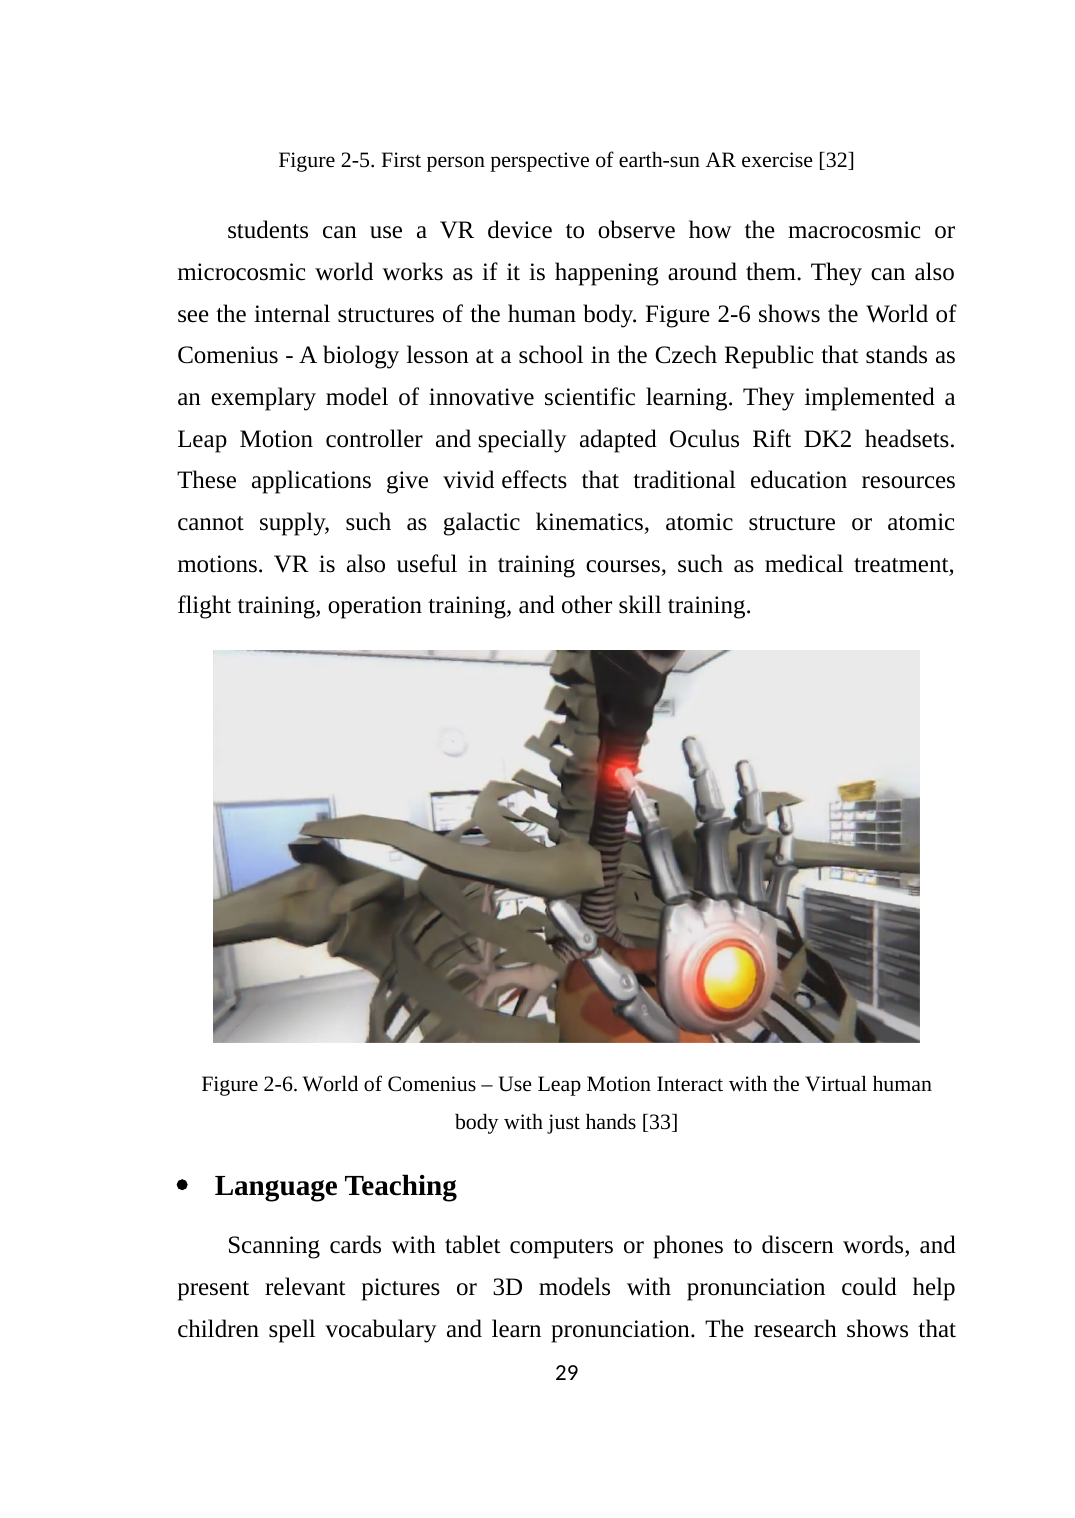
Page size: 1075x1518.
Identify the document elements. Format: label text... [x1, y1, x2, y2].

picture [213, 650, 920, 1043]
text Figure 2-5. First person perspective of earth-sun AR exercise [32] [177, 147, 956, 172]
text Figure 2-6. World of Comenius – Use Leap Motion Interact with the Virtual human body with just hands [33] [177, 1071, 956, 1134]
text students can use a VR device to observe how the macrocosmic or microcosmic world works as if it is happening around them. They can also see the internal structures of the human body. Figure 2-6 shows the World of Comenius - A biology lesson at a school in the Czech Republic that stands as an exemplary model of innovative scientific learning. They implemented a Leap Motion controller and specially adapted Oculus Rift DK2 headsets. These applications give vivid effects that traditional education resources cannot supply, such as galactic kinematics, atomic structure or atomic motions. VR is also useful in training courses, such as medical treatment, flight training, operation training, and other skill training. [177, 206, 956, 622]
list Language Teaching [177, 1168, 956, 1201]
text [177, 1221, 956, 1346]
